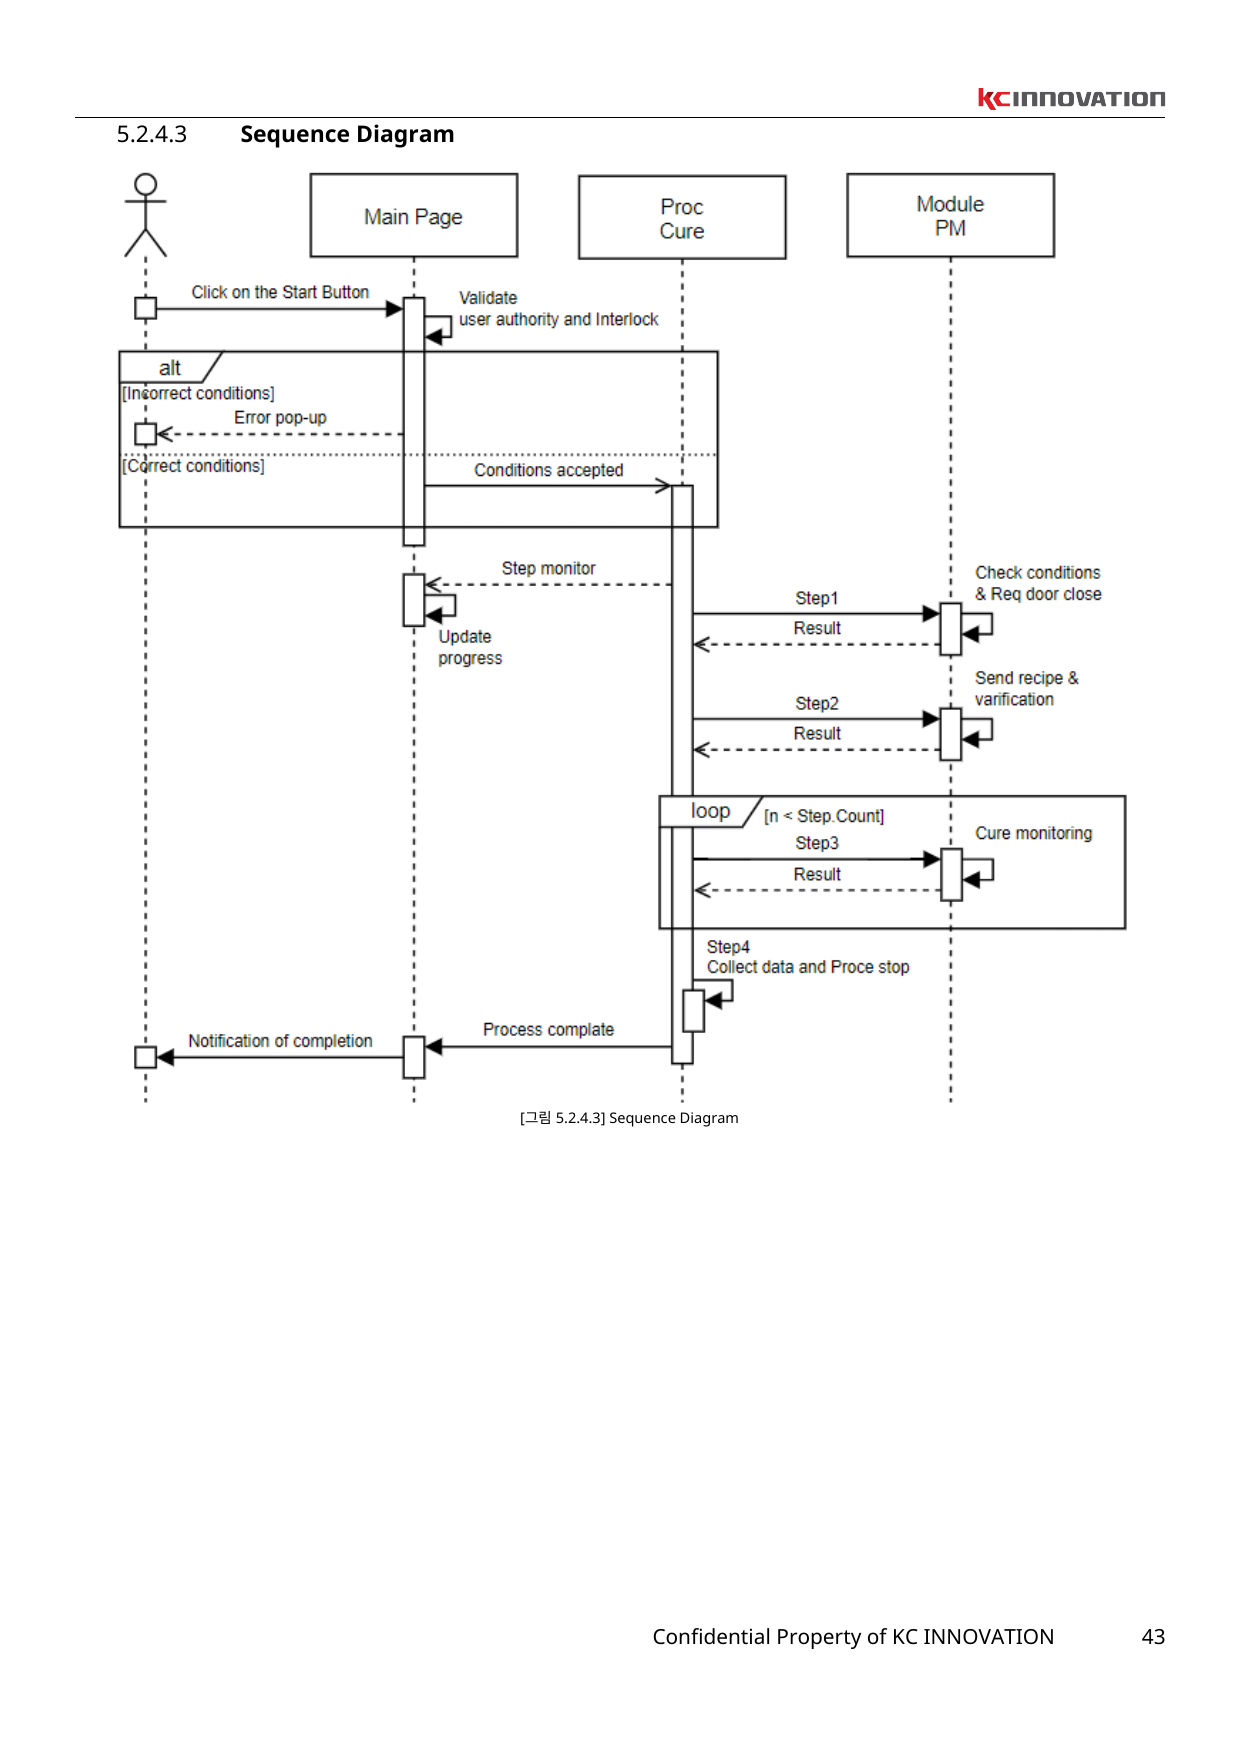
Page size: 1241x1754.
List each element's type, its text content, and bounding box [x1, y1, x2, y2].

subtitle Sequence Diagram [116, 118, 1165, 149]
picture [106, 149, 1134, 1107]
picture [978, 88, 1166, 110]
text [그림 5.2.4.3] Sequence Diagram [75, 1107, 1165, 1128]
